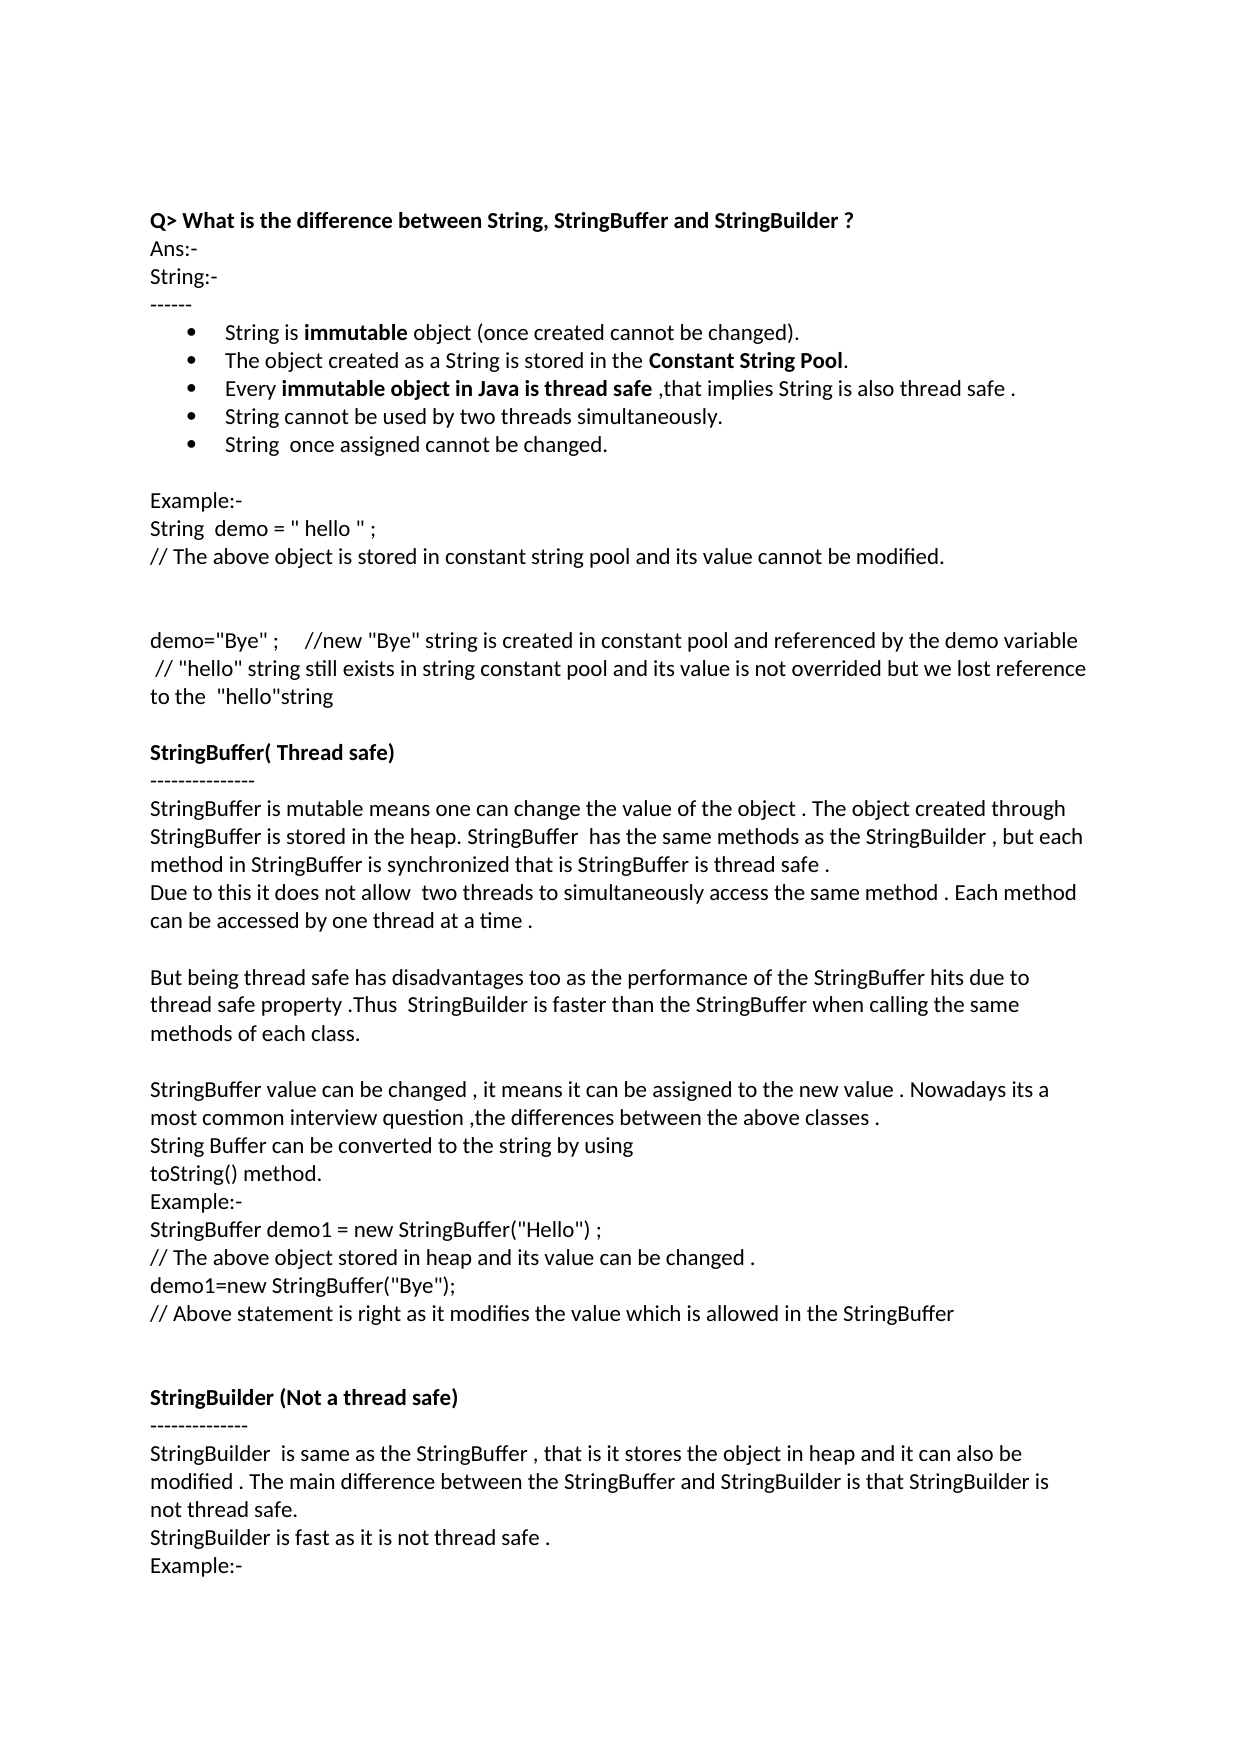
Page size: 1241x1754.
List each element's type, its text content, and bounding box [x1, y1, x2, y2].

text Example:- [150, 1551, 1090, 1579]
text StringBuffer is mutable means one can change the value of the object . The object created through StringBuffer is stored in the heap. StringBuffer has the same methods as the StringBuilder , but each method in StringBuffer is synchronized that is StringBuffer is thread safe . [150, 794, 1090, 878]
text // The above object is stored in constant string pool and its value cannot be modified. [150, 542, 1090, 570]
list String cannot be used by two threads simultaneously. [187, 402, 1090, 430]
text Ans:- [150, 234, 1090, 262]
text toString() method. [150, 1159, 1090, 1187]
text // Above statement is right as it modifies the value which is allowed in the StringBuffer [150, 1299, 1090, 1327]
text StringBuffer value can be changed , it means it can be assigned to the new value . Nowadays its a most common interview question ,the differences between the above classes . [150, 1075, 1090, 1131]
text String Buffer can be converted to the string by using [150, 1131, 1090, 1159]
text But being thread safe has disadvantages too as the performance of the StringBuffer hits due to thread safe property .Thus StringBuilder is faster than the StringBuffer when calling the same methods of each class. [150, 963, 1090, 1047]
text StringBuffer demo1 = new StringBuffer("Hello") ; [150, 1215, 1090, 1243]
list The object created as a String is stored in the Constant String Pool. [187, 346, 1090, 374]
list String is immutable object (once created cannot be changed). [187, 318, 1090, 346]
text StringBuilder (Not a thread safe) [150, 1383, 1090, 1411]
text String demo = " hello " ; [150, 514, 1090, 542]
text StringBuffer( Thread safe) [150, 738, 1090, 766]
text Q> What is the difference between String, StringBuffer and StringBuilder ? [150, 206, 1090, 234]
text demo1=new StringBuffer("Bye"); [150, 1271, 1090, 1299]
text // The above object stored in heap and its value can be changed . [150, 1243, 1090, 1271]
list String once assigned cannot be changed. [187, 430, 1090, 458]
text StringBuilder is same as the StringBuffer , that is it stores the object in heap and it can also be modified . The main difference between the StringBuffer and StringBuilder is that StringBuilder is not thread safe. [150, 1439, 1090, 1523]
text StringBuilder is fast as it is not thread safe . [150, 1523, 1090, 1551]
text Example:- [150, 1187, 1090, 1215]
text // "hello" string still exists in string constant pool and its value is not overrided but we lost reference to the "hello"string [150, 654, 1090, 710]
text --------------- [150, 766, 1090, 794]
list Every immutable object in Java is thread safe ,that implies String is also thread safe . [187, 374, 1090, 402]
text Due to this it does not allow two threads to simultaneously access the same method . Each method can be accessed by one thread at a time . [150, 878, 1090, 934]
text String:- [150, 262, 1090, 290]
text ------ [150, 290, 1090, 318]
text -------------- [150, 1411, 1090, 1439]
text Example:- [150, 486, 1090, 514]
text demo="Bye" ; //new "Bye" string is created in constant pool and referenced by the demo variable [150, 626, 1090, 654]
